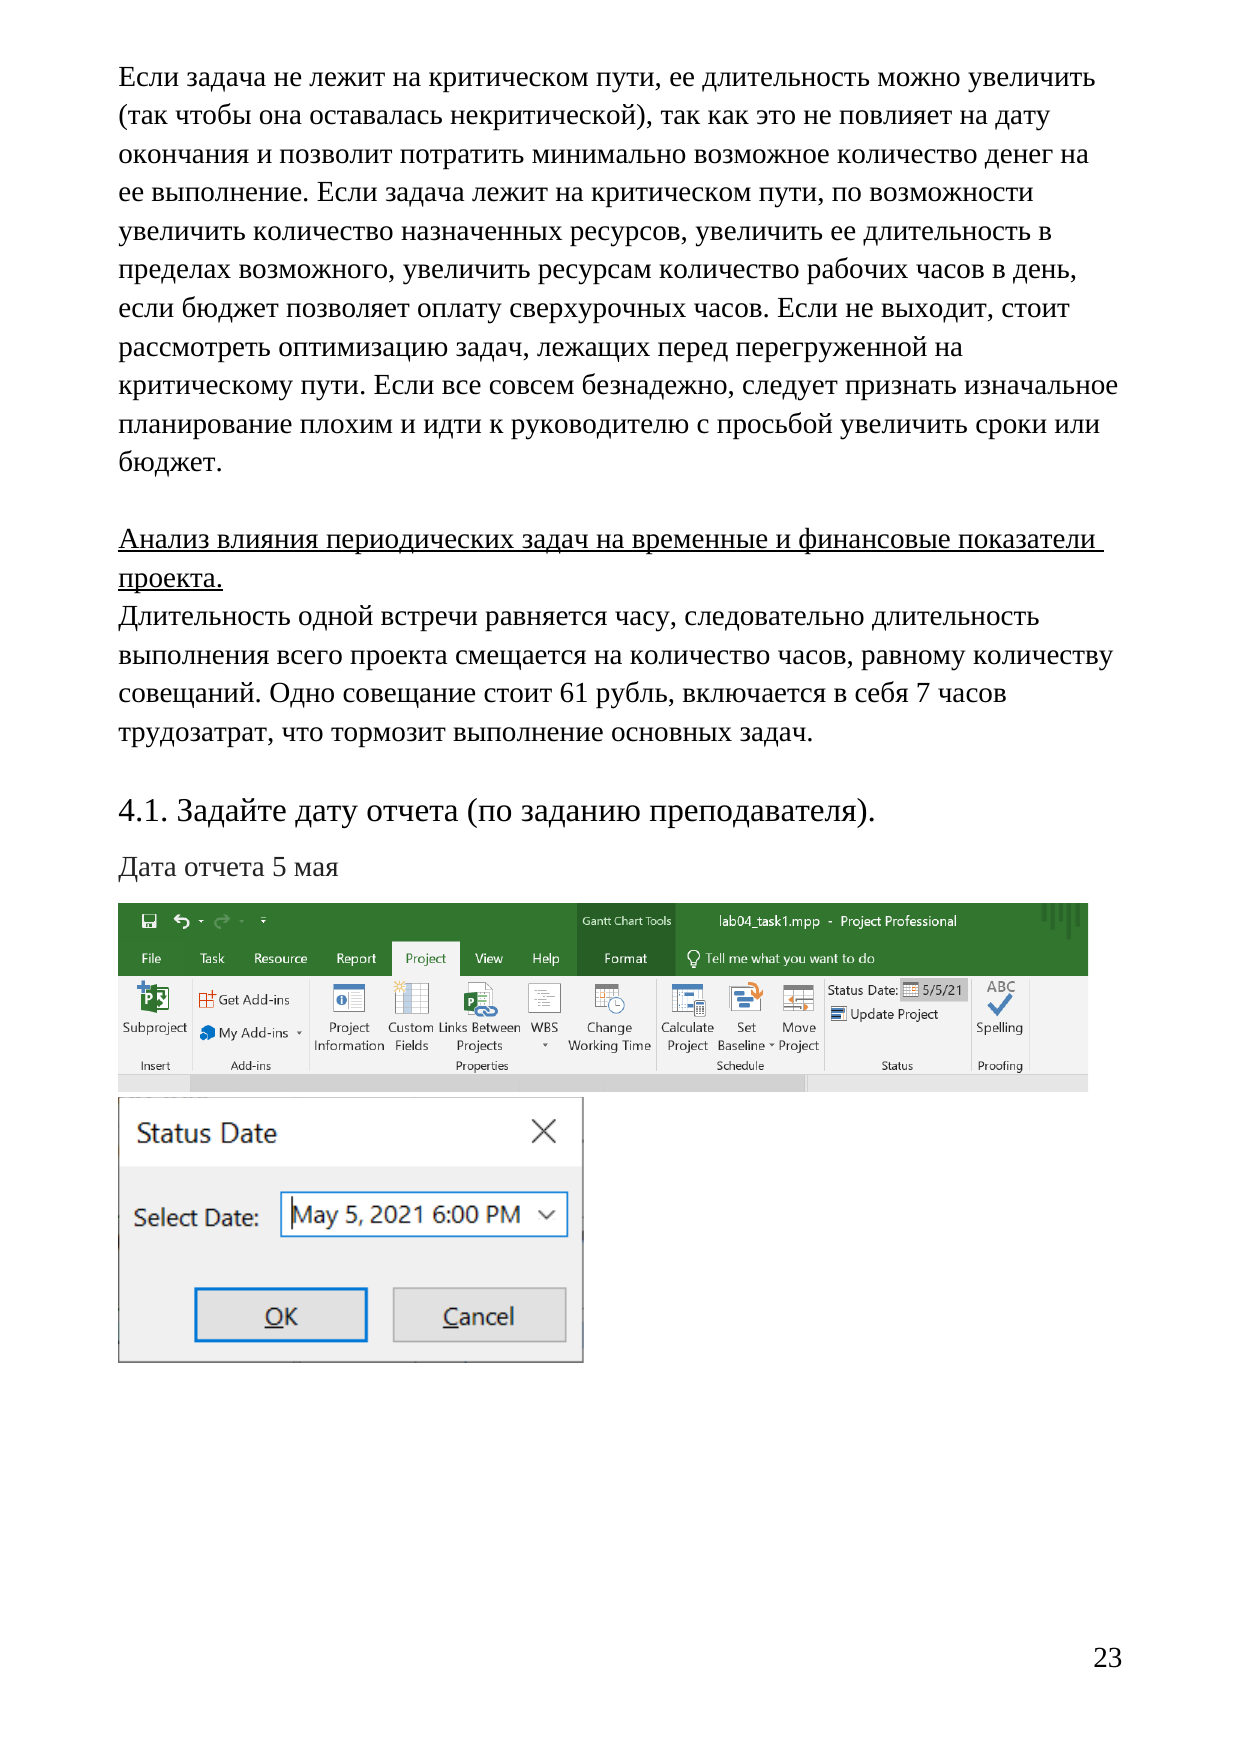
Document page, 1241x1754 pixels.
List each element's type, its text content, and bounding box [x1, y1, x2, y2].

picture [118, 1097, 584, 1363]
text Анализ влияния периодических задач на временные и финансовые показатели проекта. [118, 521, 1122, 593]
text Дата отчета 5 мая [118, 849, 1122, 883]
text Длительность одной встречи равняется часу, следовательно длительность выполнения всего проекта смещается на количество часов, равному количеству совещаний. Одно совещание стоит 61 рубль, включается в себя 7 часов трудозатрат, что тормозит выполнение основных задач. [118, 598, 1122, 748]
subtitle 4.1. Задайте дату отчета (по заданию преподавателя). [118, 790, 1122, 828]
text Если задача не лежит на критическом пути, ее длительность можно увеличить (так чтобы она оставалась некритической), так как это не повлияет на дату окончания и позволит потратить минимально возможное количество денег на ее выполнение. Если задача лежит на критическом пути, по возможности увеличить количество назначенных ресурсов, увеличить ее длительность в пределах возможного, увеличить ресурсам количество рабочих часов в день, если бюджет позволяет оплату сверхурочных часов. Если не выходит, стоит рассмотреть оптимизацию задач, лежащих перед перегруженной на критическому пути. Если все совсем безнадежно, следует признать изначальное планирование плохим и идти к руководителю с просьбой увеличить сроки или бюджет. [118, 59, 1122, 478]
picture [118, 903, 1089, 1092]
